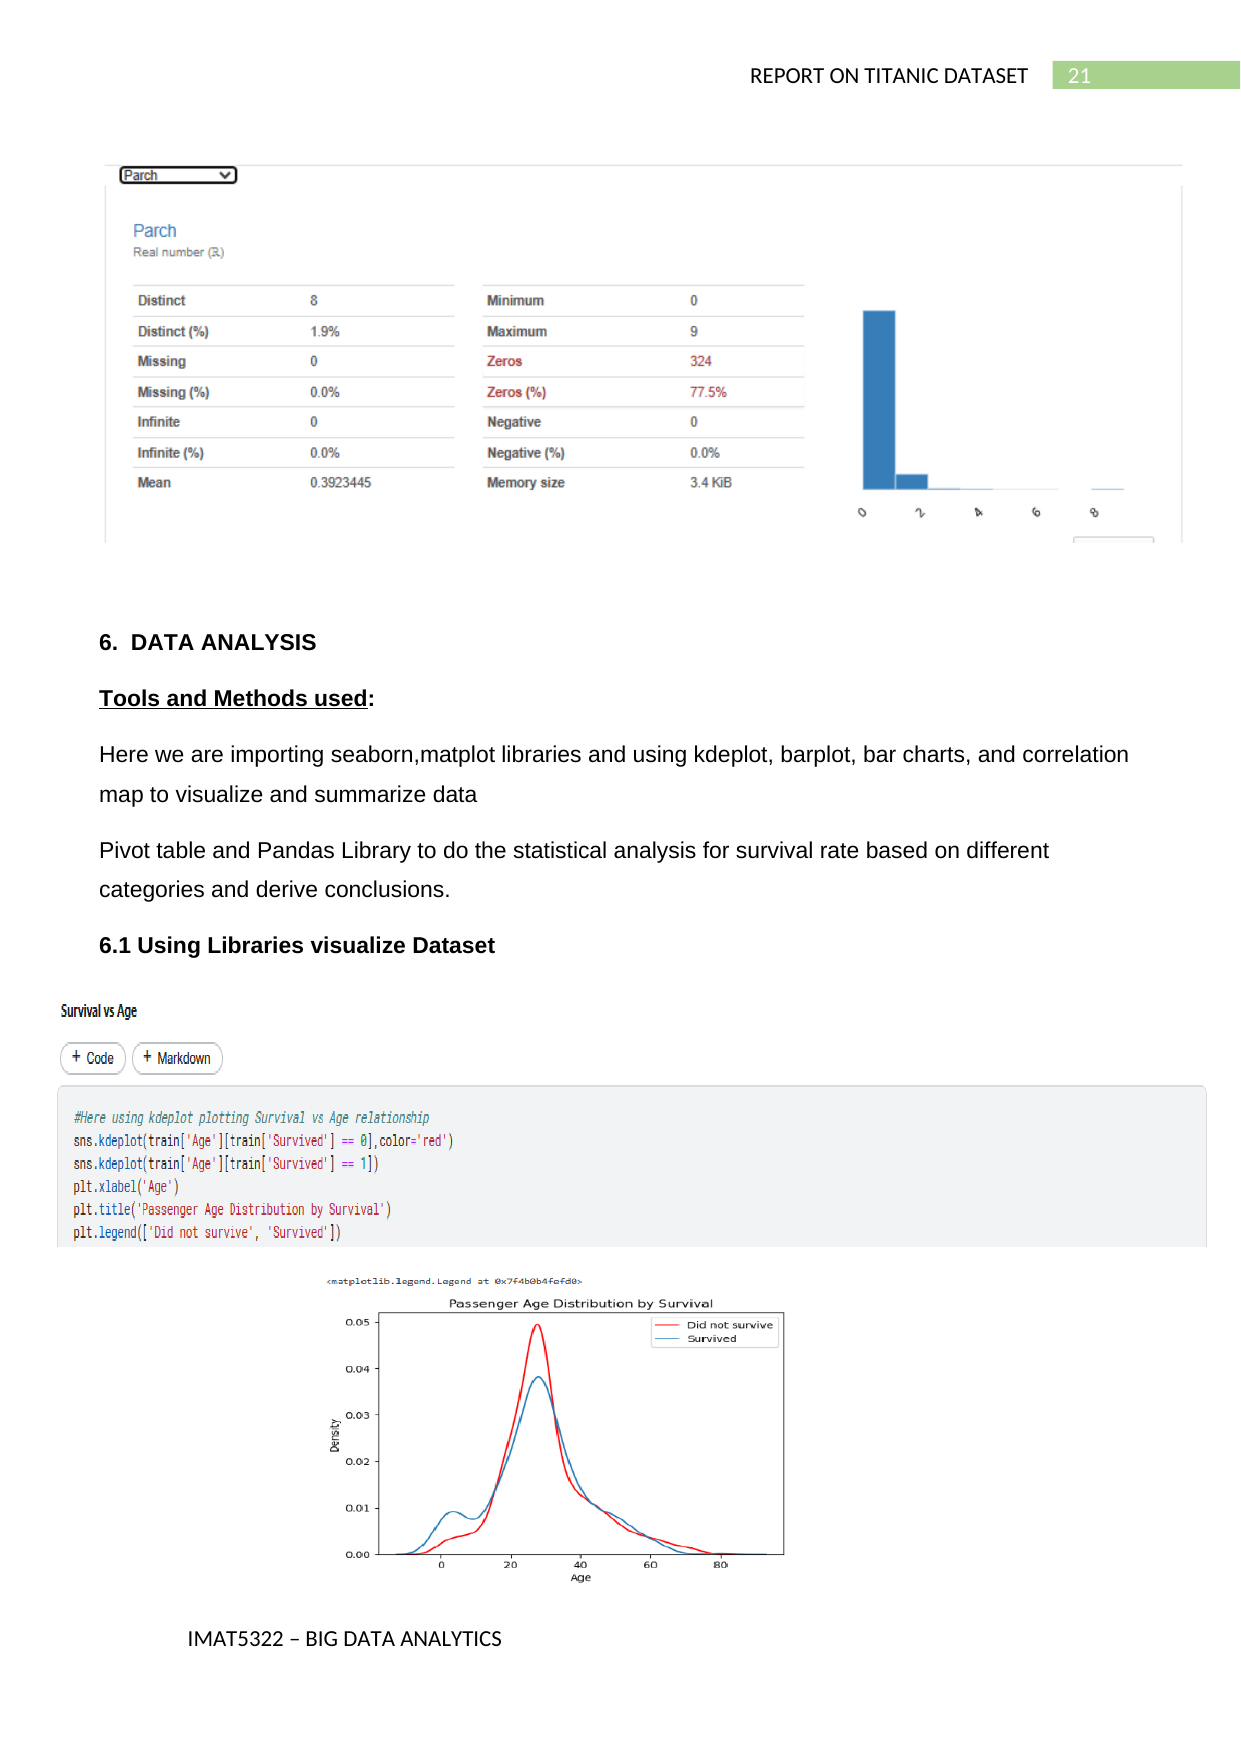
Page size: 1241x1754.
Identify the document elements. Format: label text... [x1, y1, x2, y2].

text Tools and Methods used: [99, 685, 1053, 711]
text 6. DATA ANALYSIS [99, 629, 1053, 655]
picture [98, 150, 1196, 543]
text 6.1 Using Libraries visualize Dataset [99, 932, 1053, 959]
text Pivot table and Pandas Library to do the statistical analysis for survival rate based on different categories and derive conclusions. [99, 837, 1053, 903]
text Here we are importing seaborn,matplot libraries and using kdeplot, barplot, bar charts, and correlation map to visualize and summarize data [99, 741, 1162, 807]
picture [54, 988, 1217, 1247]
picture [314, 1277, 793, 1587]
